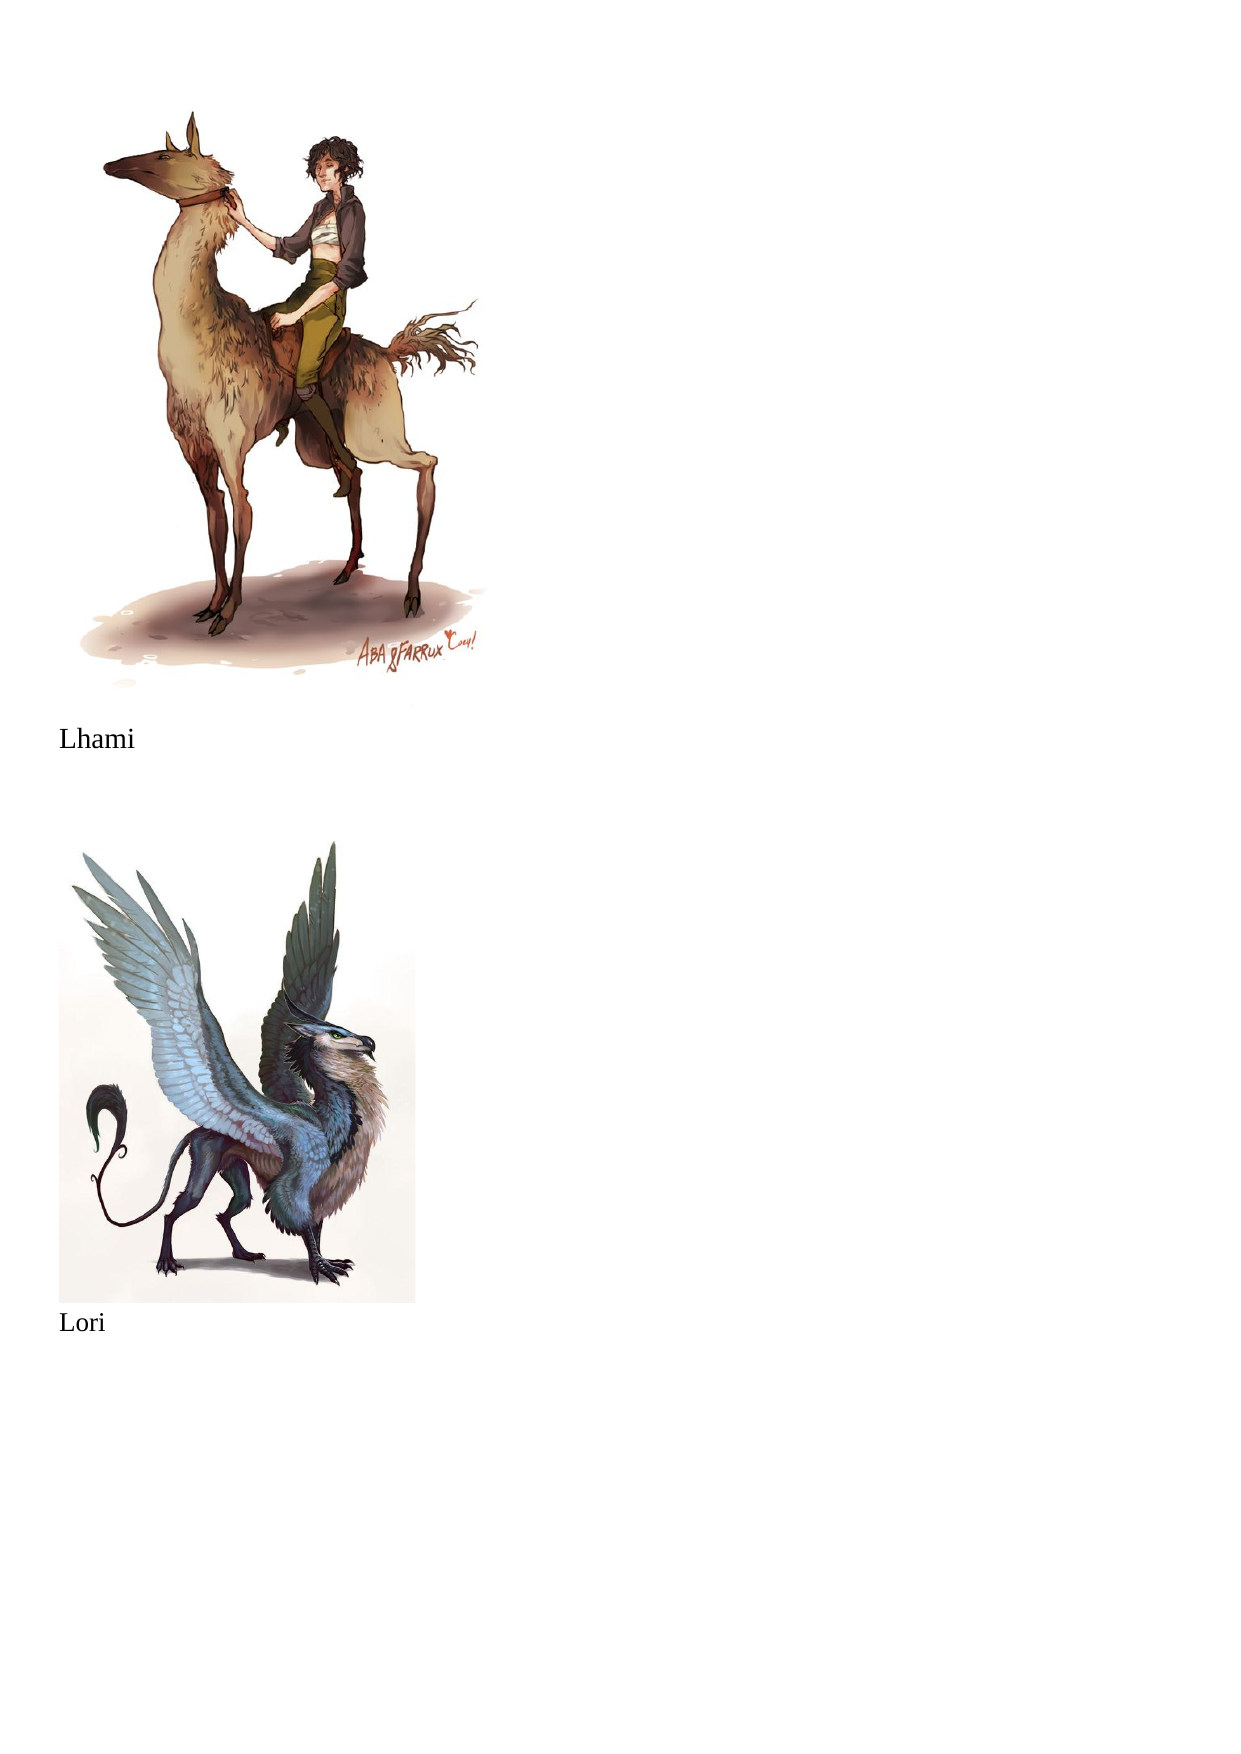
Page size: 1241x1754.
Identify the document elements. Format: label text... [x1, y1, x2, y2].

picture [58, 58, 513, 718]
text Lori [59, 1307, 1181, 1338]
picture [58, 820, 416, 1303]
text Lhami [59, 721, 1181, 755]
